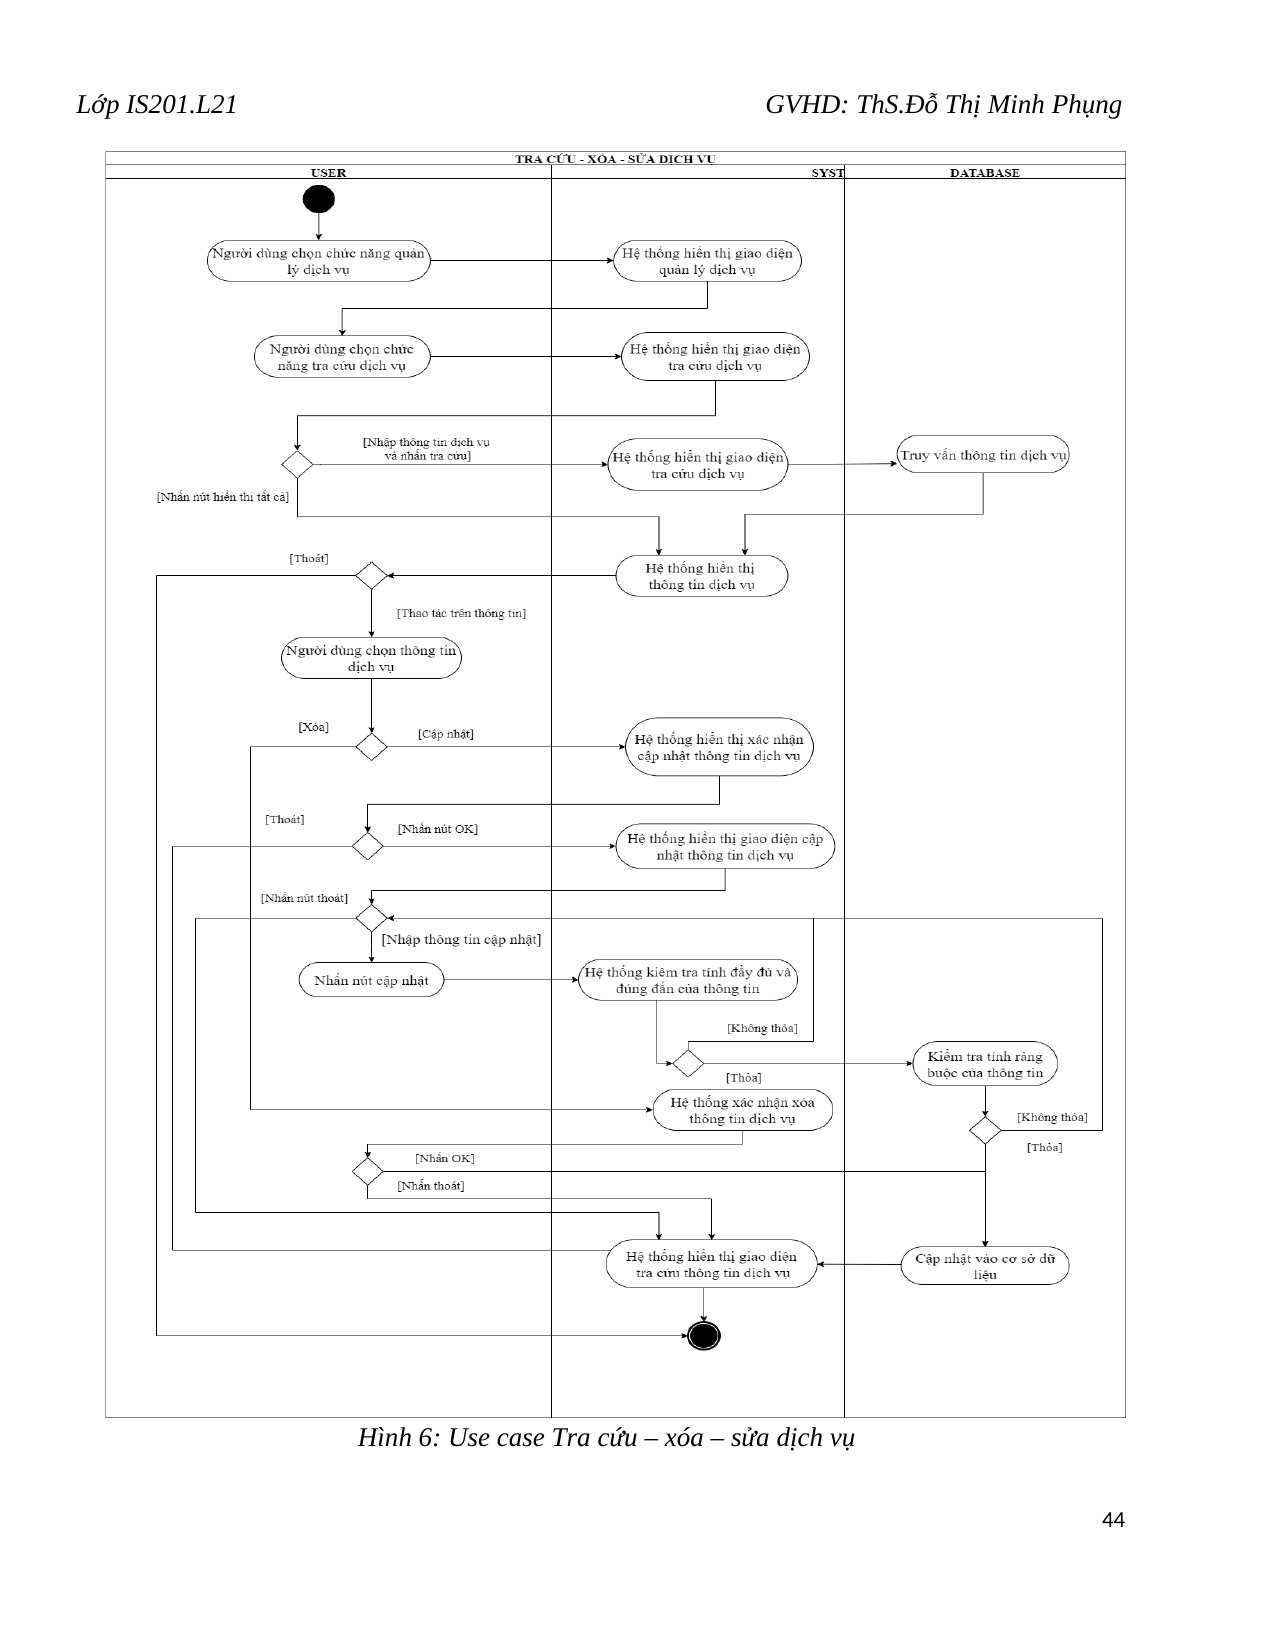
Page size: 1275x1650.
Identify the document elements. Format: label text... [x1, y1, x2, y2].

picture [105, 150, 1126, 1418]
text Hình 6: Use case Tra cứu – xóa – sửa dịch vụ [91, 1421, 1125, 1453]
